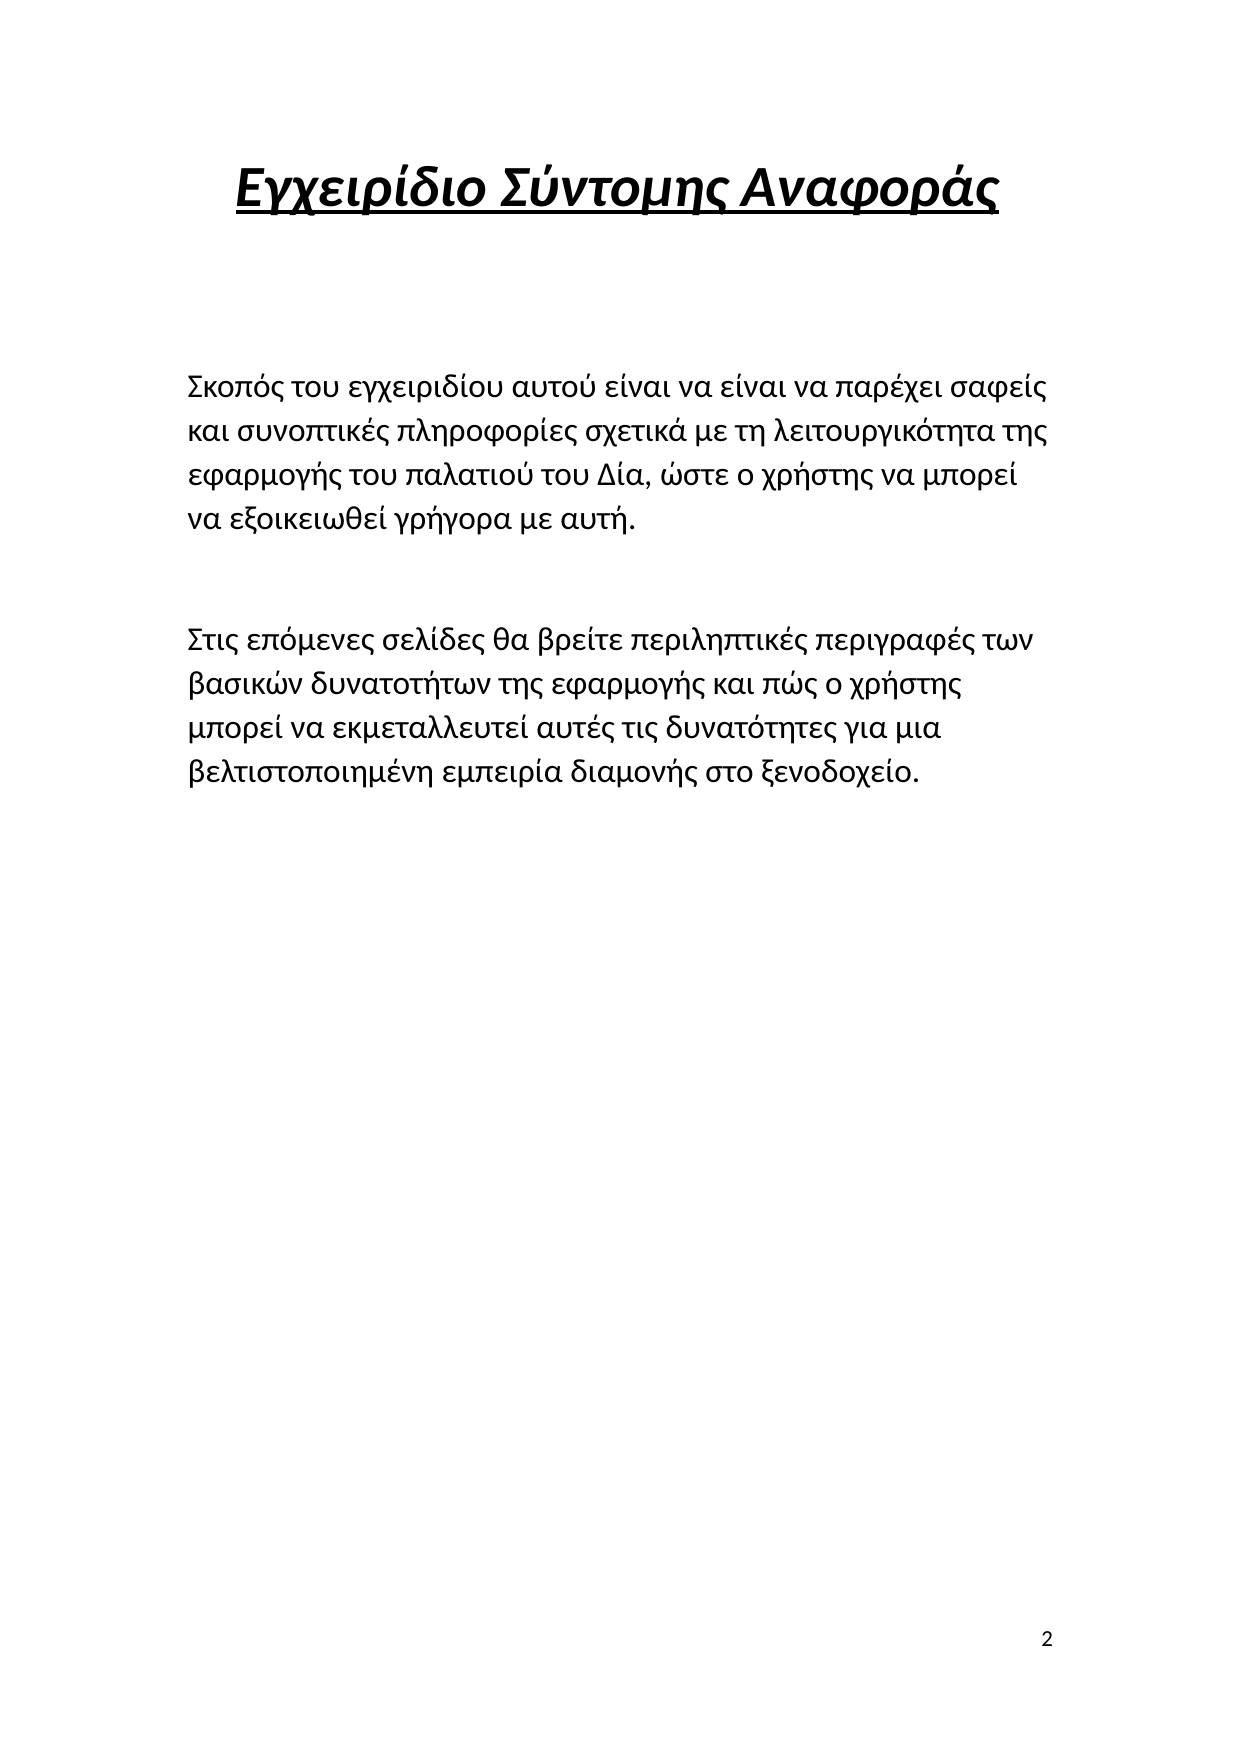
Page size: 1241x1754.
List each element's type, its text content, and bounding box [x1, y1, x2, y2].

text Στις επόμενες σελίδες θα βρείτε περιληπτικές περιγραφές των βασικών δυνατοτήτων της εφαρμογής και πώς ο χρήστης μπορεί να εκμεταλλευτεί αυτές τις δυνατότητες για μια βελτιστοποιημένη εμπειρία διαμονής στο ξενοδοχείο. [187, 618, 1053, 791]
text Σκοπός του εγχειριδίου αυτού είναι να είναι να παρέχει σαφείς και συνοπτικές πληροφορίες σχετικά με τη λειτουργικότητα της εφαρμογής του παλατιού του Δία, ώστε ο χρήστης να μπορεί να εξοικειωθεί γρήγορα με αυτή. [187, 365, 1053, 537]
text Εγχειρίδιο Σύντομης Αναφοράς [187, 150, 1053, 221]
